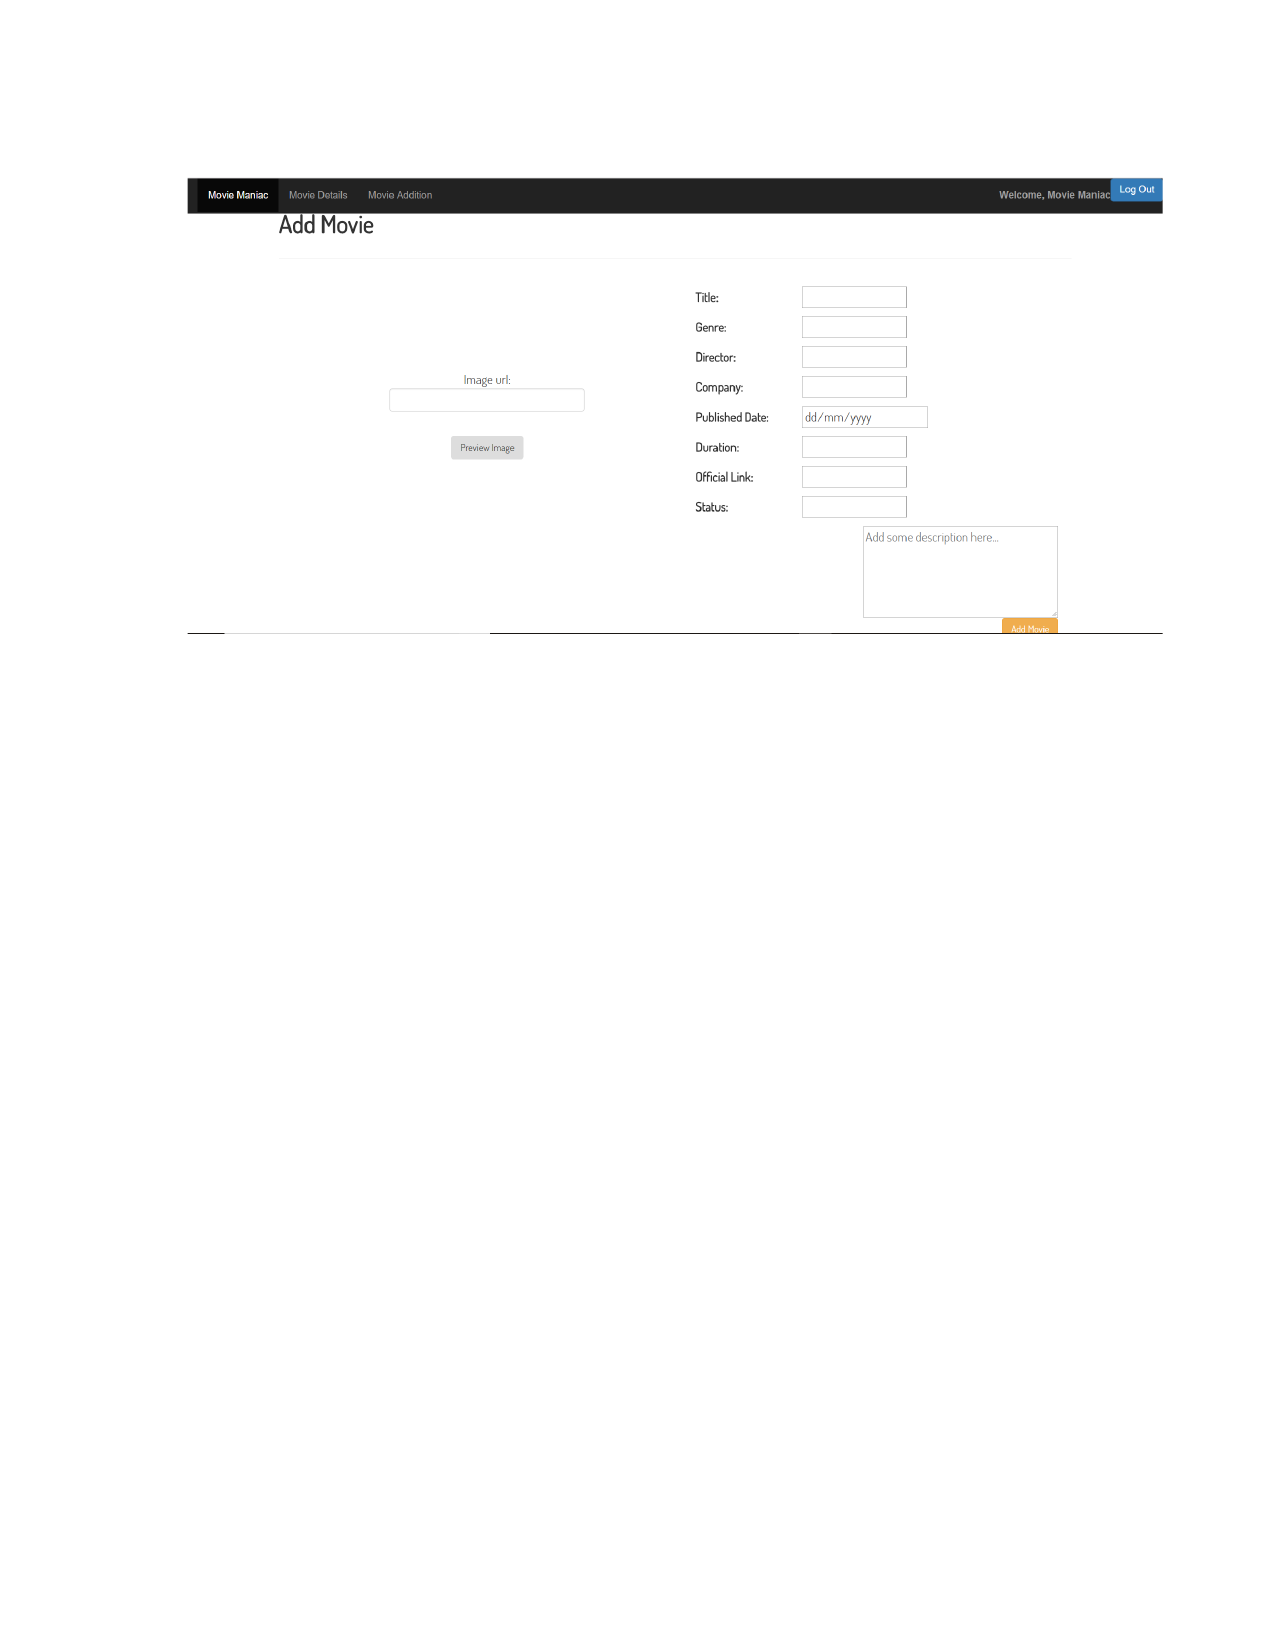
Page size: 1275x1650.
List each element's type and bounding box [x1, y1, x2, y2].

picture [187, 177, 1163, 634]
